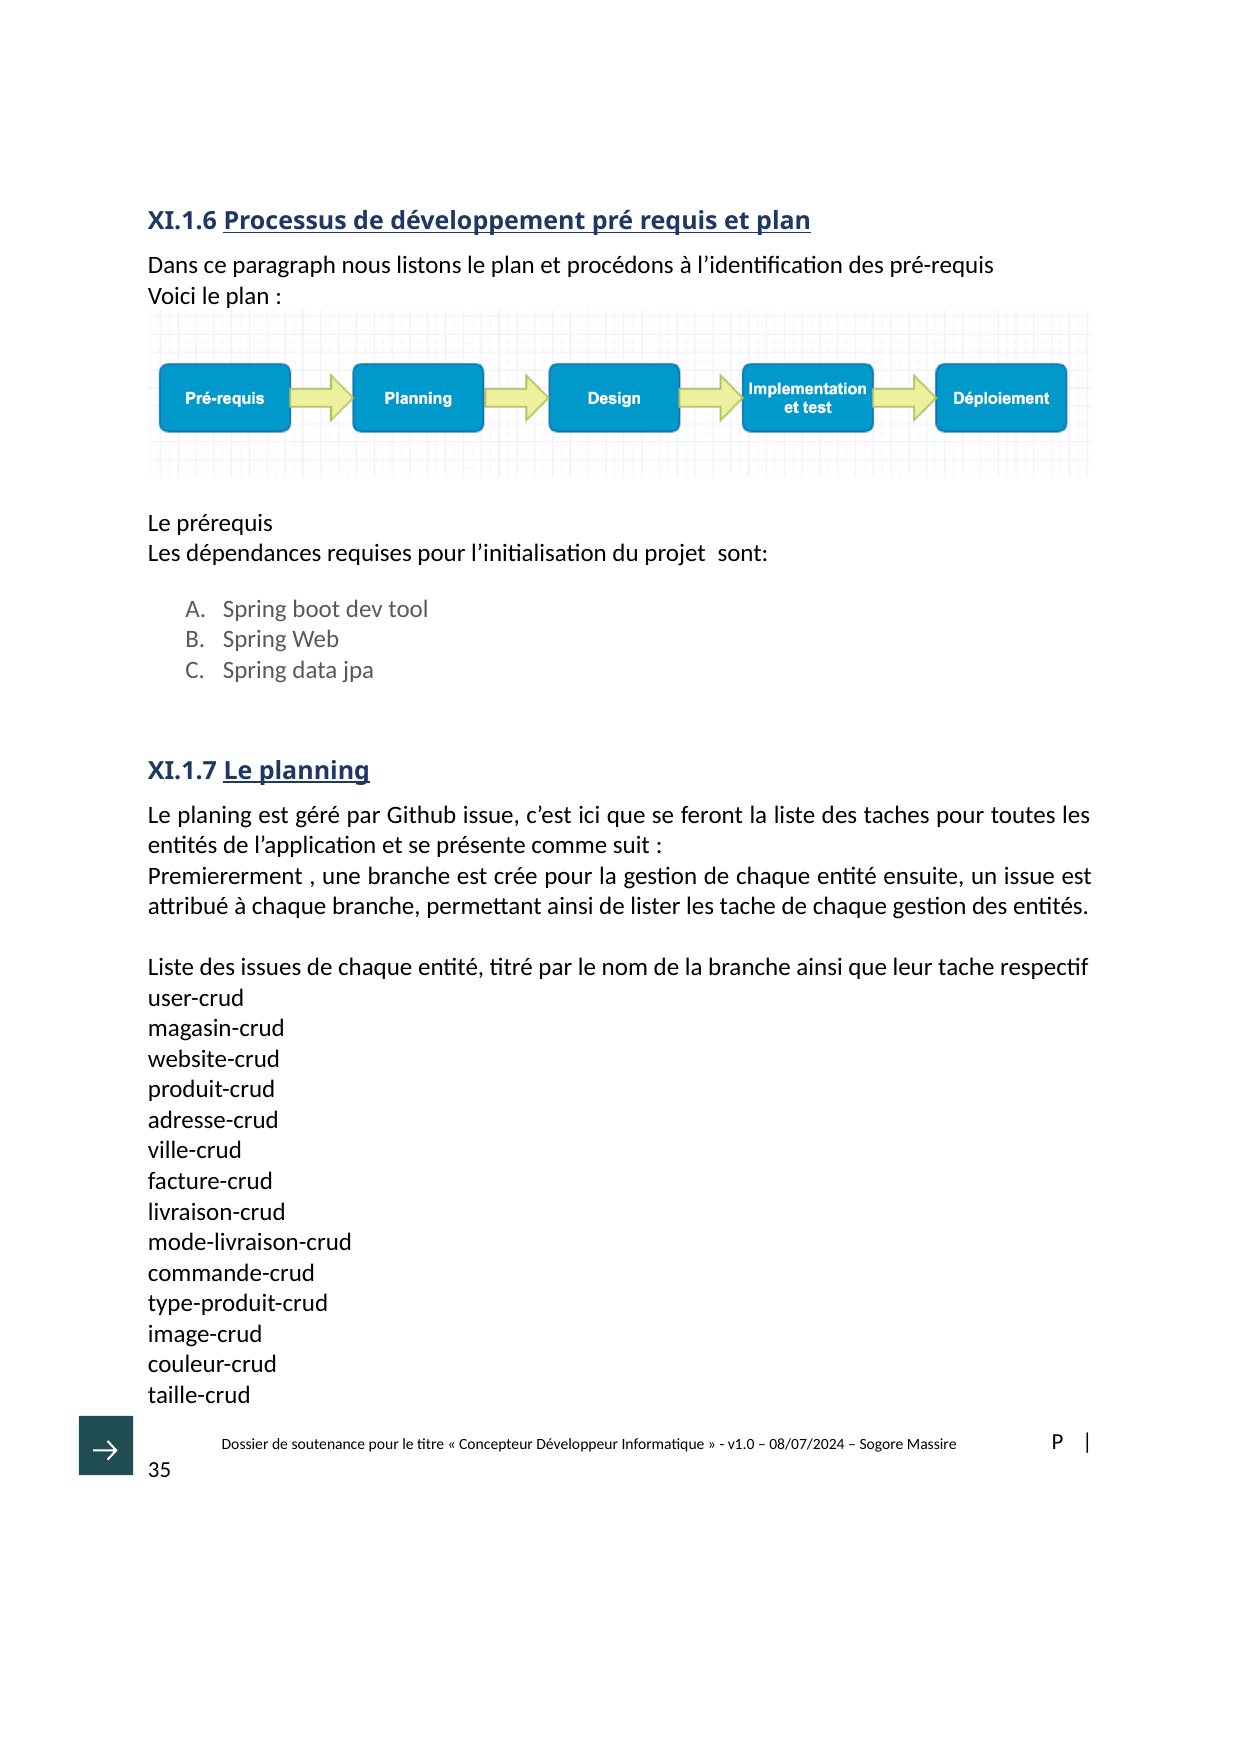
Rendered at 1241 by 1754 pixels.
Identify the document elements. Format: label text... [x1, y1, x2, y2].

text Dans ce paragraph nous listons le plan et procédons à l’identification des pré-requis [148, 249, 1093, 280]
text taille-crud [148, 1379, 1093, 1409]
text Le planing est géré par Github issue, c’est ici que se feront la liste des taches pour toutes les entités de l’application et se présente comme suit : [148, 799, 1093, 860]
text produit-crud [148, 1073, 1093, 1104]
text type-produit-crud [148, 1287, 1093, 1318]
text couleur-crud [148, 1348, 1093, 1379]
text facture-crud [148, 1165, 1093, 1196]
text magasin-crud [148, 1012, 1093, 1043]
text Le prérequis [148, 507, 1093, 537]
text website-crud [148, 1043, 1093, 1073]
text user-crud [148, 982, 1093, 1012]
text Voici le plan : [148, 280, 1093, 310]
text image-crud [148, 1318, 1093, 1348]
text Les dépendances requises pour l’initialisation du projet sont: [148, 537, 1093, 568]
subtitle Le planning [148, 752, 1093, 786]
picture [147, 310, 1092, 477]
list Spring data jpa [185, 654, 1093, 684]
text commande-crud [148, 1257, 1093, 1287]
text Premiererment , une branche est crée pour la gestion de chaque entité ensuite, un issue est attribué à chaque branche, permettant ainsi de lister les tache de chaque gestion des entités. [148, 860, 1093, 921]
list Spring Web [185, 623, 1093, 654]
list Spring boot dev tool [185, 593, 1093, 623]
text mode-livraison-crud [148, 1226, 1093, 1257]
text ville-crud [148, 1134, 1093, 1165]
subtitle Processus de développement pré requis et plan [148, 203, 1093, 237]
text adresse-crud [148, 1104, 1093, 1134]
text livraison-crud [148, 1196, 1093, 1226]
text Liste des issues de chaque entité, titré par le nom de la branche ainsi que leur tache respectif [148, 951, 1093, 982]
